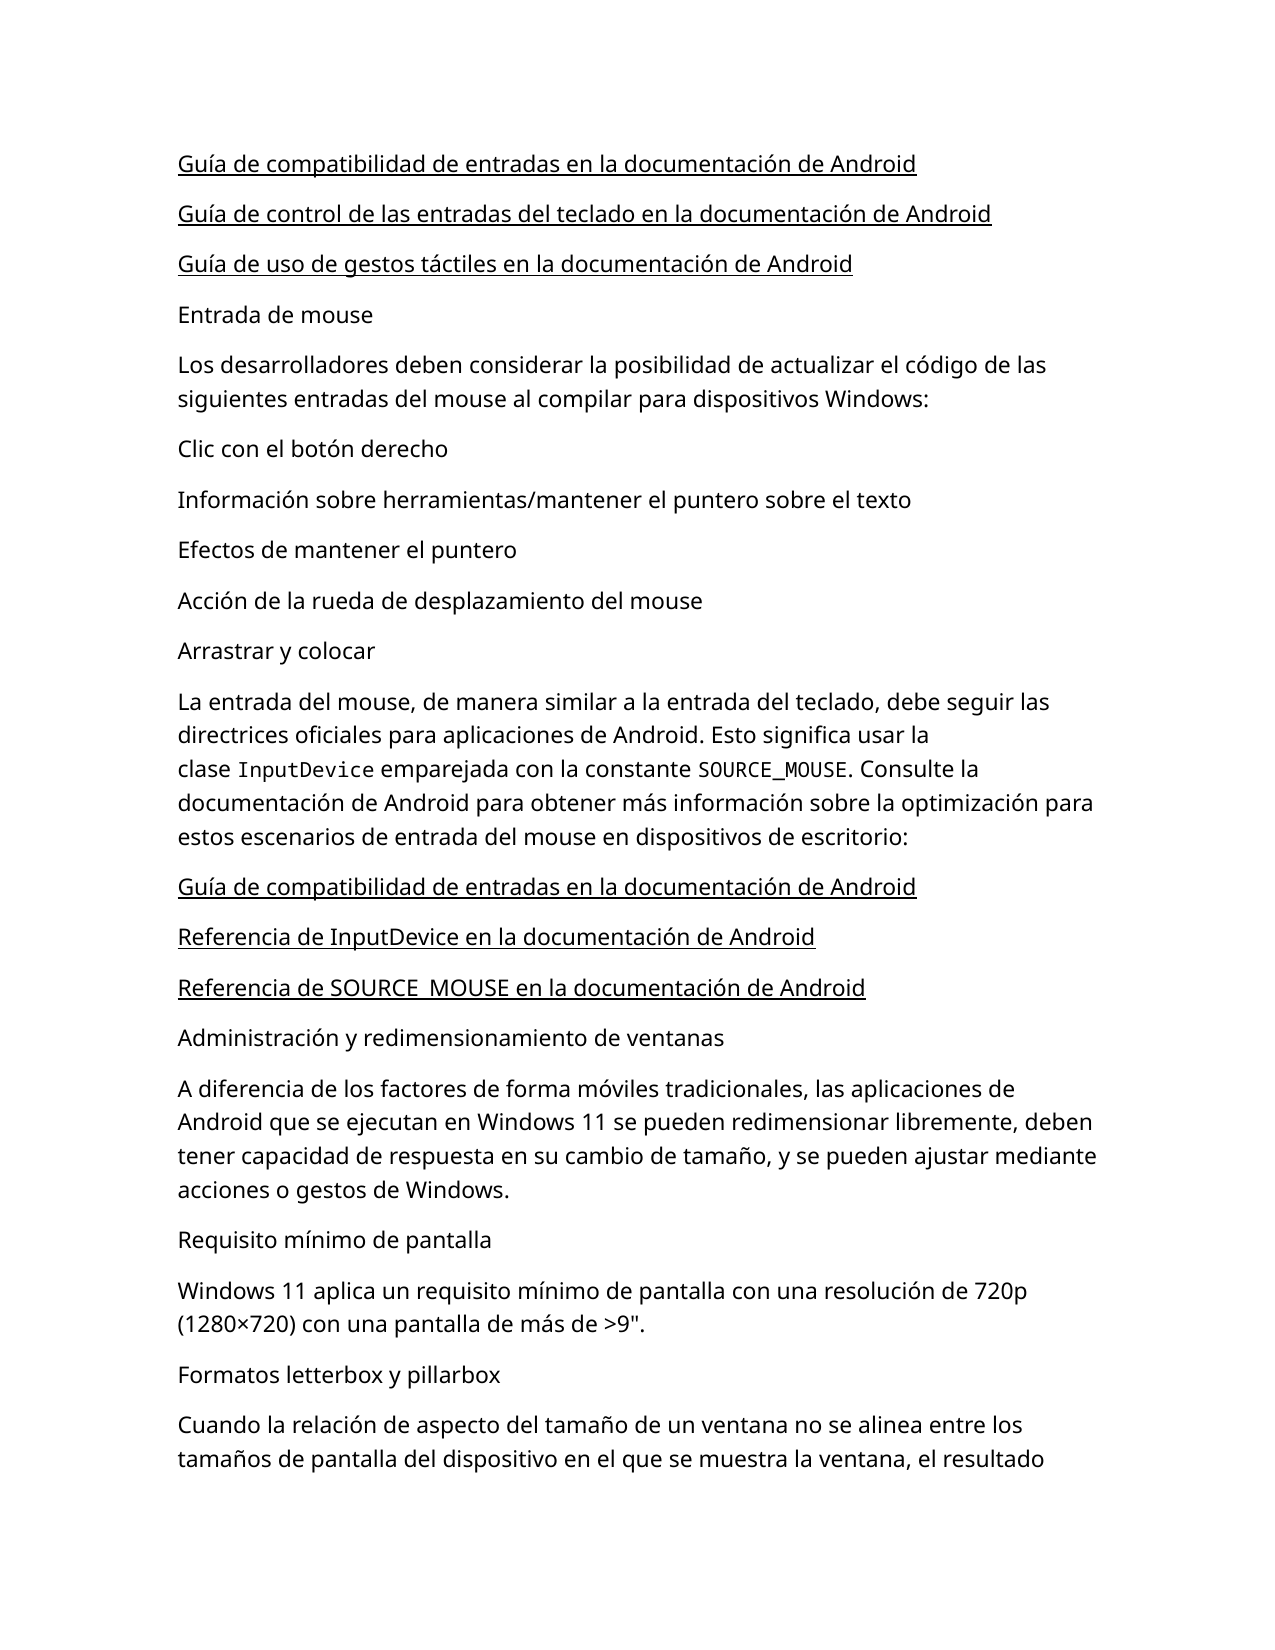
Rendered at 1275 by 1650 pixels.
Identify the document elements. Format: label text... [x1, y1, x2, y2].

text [177, 1409, 1098, 1474]
text Clic con el botón derecho [177, 433, 1098, 465]
text Administración y redimensionamiento de ventanas [177, 1022, 1098, 1053]
text Información sobre herramientas/mantener el puntero sobre el texto [177, 484, 1098, 515]
text Requisito mínimo de pantalla [177, 1224, 1098, 1256]
text Guía de uso de gestos táctiles en la documentación de Android [177, 248, 1098, 280]
text Referencia de InputDevice en la documentación de Android [177, 921, 1098, 953]
text Los desarrolladores deben considerar la posibilidad de actualizar el código de las siguientes entradas del mouse al compilar para dispositivos Windows: [177, 349, 1098, 414]
text Windows 11 aplica un requisito mínimo de pantalla con una resolución de 720p (1280×720) con una pantalla de más de >9". [177, 1275, 1098, 1340]
text Guía de compatibilidad de entradas en la documentación de Android [177, 148, 1098, 179]
text Acción de la rueda de desplazamiento del mouse [177, 585, 1098, 616]
text Referencia de SOURCE_MOUSE en la documentación de Android [177, 972, 1098, 1003]
text A diferencia de los factores de forma móviles tradicionales, las aplicaciones de Android que se ejecutan en Windows 11 se pueden redimensionar libremente, deben tener capacidad de respuesta en su cambio de tamaño, y se pueden ajustar mediante acciones o gestos de Windows. [177, 1073, 1098, 1205]
text Guía de compatibilidad de entradas en la documentación de Android [177, 871, 1098, 902]
text Efectos de mantener el puntero [177, 534, 1098, 566]
text Entrada de mouse [177, 299, 1098, 330]
text Guía de control de las entradas del teclado en la documentación de Android [177, 198, 1098, 229]
text La entrada del mouse, de manera similar a la entrada del teclado, debe seguir las directrices oficiales para aplicaciones de Android. Esto significa usar la clase InputDevice emparejada con la constante SOURCE_MOUSE. Consulte la documentación de Android para obtener más información sobre la optimización para estos escenarios de entrada del mouse en dispositivos de escritorio: [177, 686, 1098, 852]
text Formatos letterbox y pillarbox [177, 1359, 1098, 1390]
text Arrastrar y colocar [177, 635, 1098, 666]
